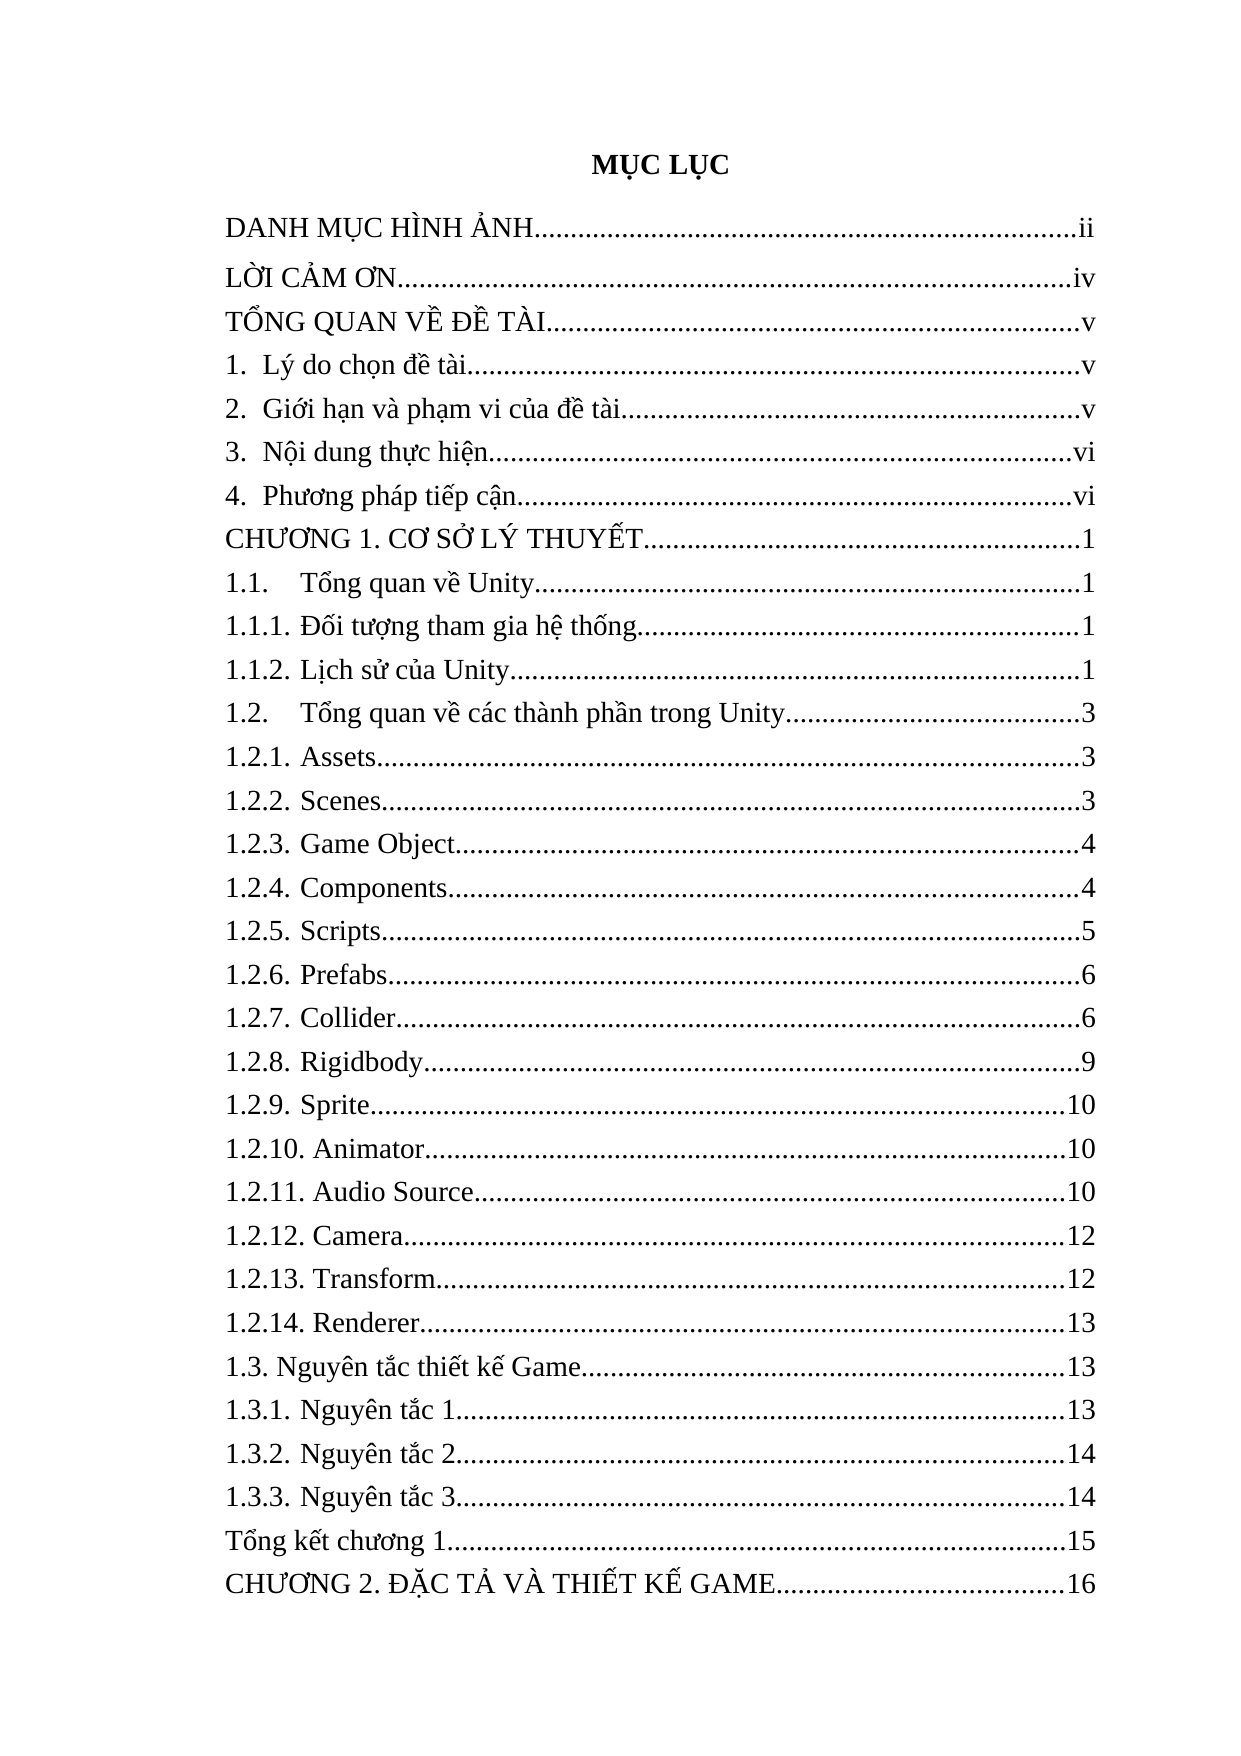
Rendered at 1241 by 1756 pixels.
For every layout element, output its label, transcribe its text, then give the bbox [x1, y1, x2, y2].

text MỤC LỤC [225, 147, 1096, 181]
